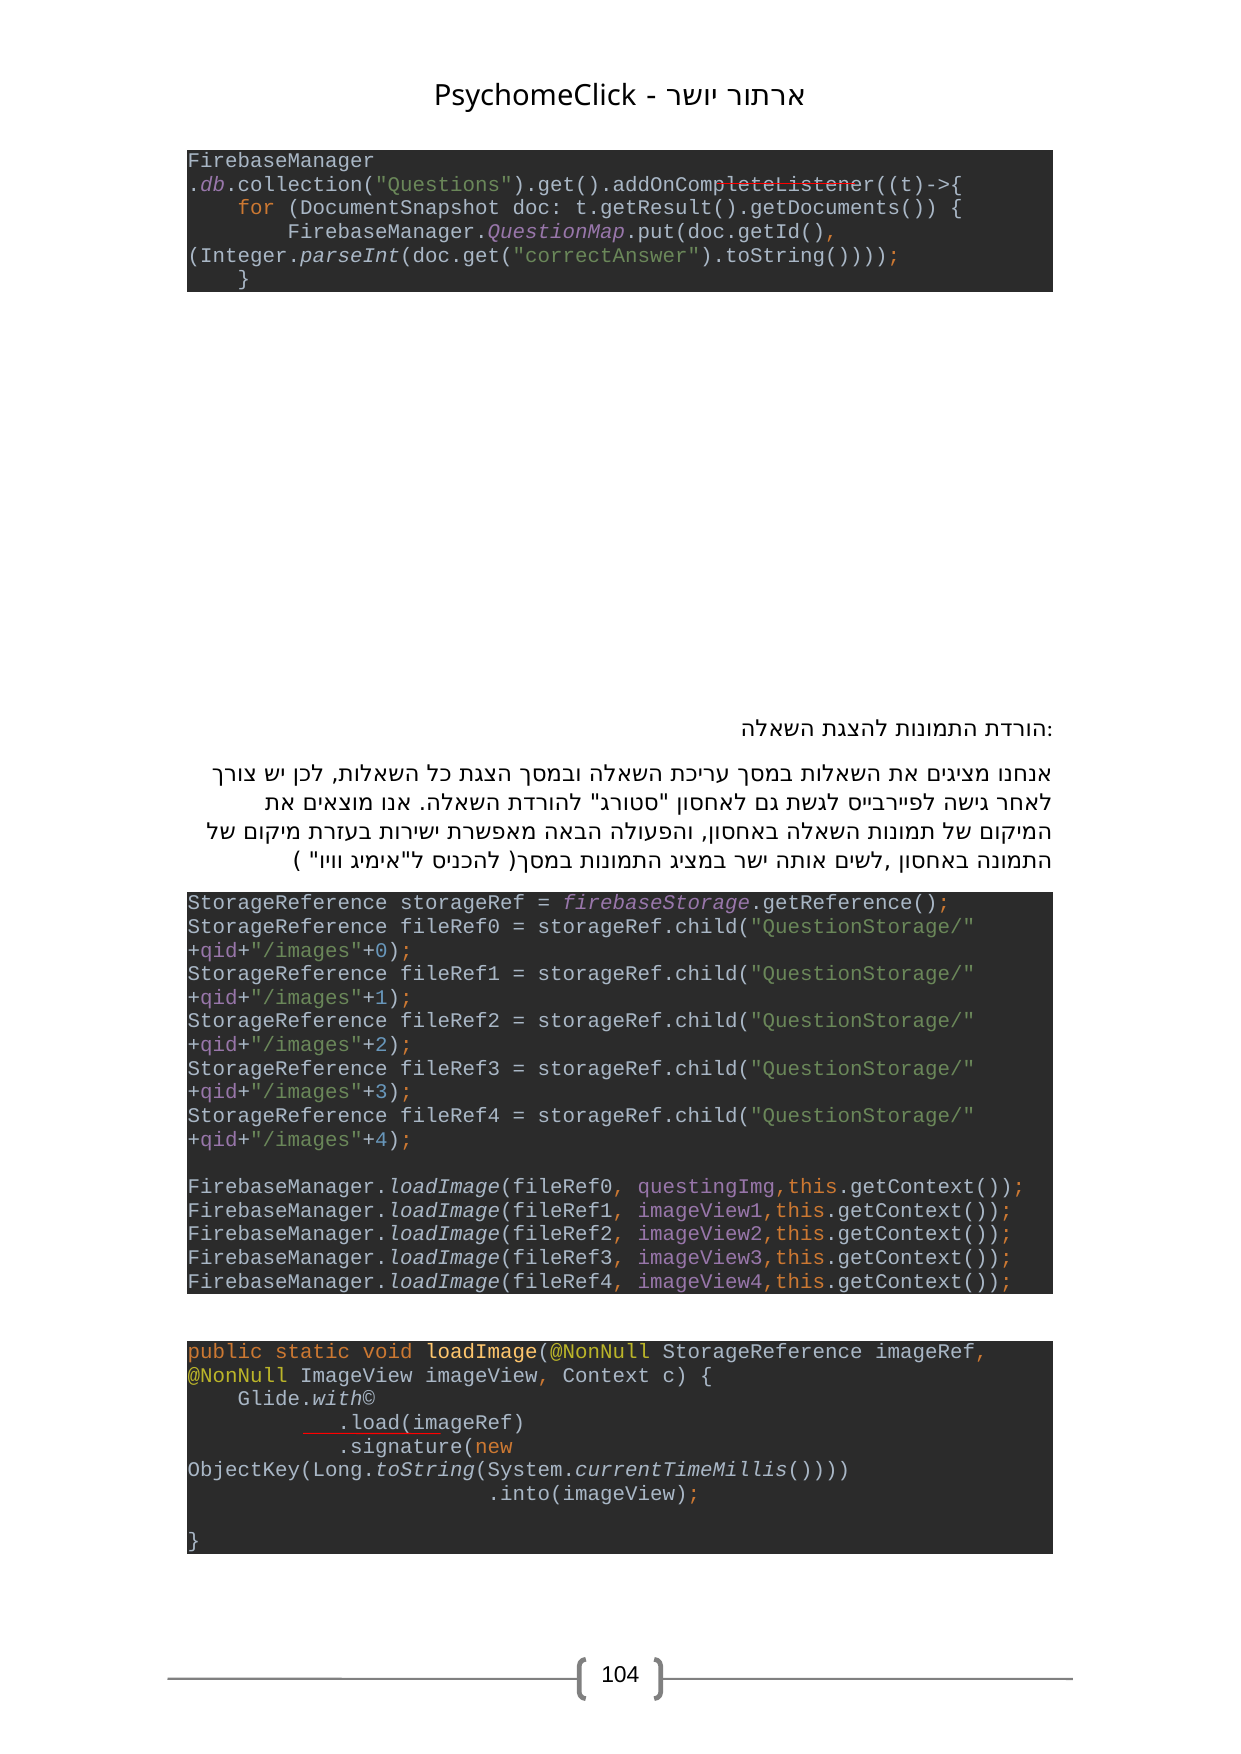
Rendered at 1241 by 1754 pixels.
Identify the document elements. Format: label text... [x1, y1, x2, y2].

text הורדת התמונות להצגת השאלה: [187, 714, 1053, 742]
text public static void loadImage(@NonNull StorageReference imageRef, @NonNull ImageView imageView, Context c) { Glide.with© .load(imageRef) .signature(new ObjectKey(Long.toString(System.currentTimeMillis()))) .into(imageView); } [187, 1341, 1053, 1554]
text FirebaseManager.db.collection("Questions").get().addOnCompleteListener((t)->{ for (DocumentSnapshot doc: t.getResult().getDocuments()) { FirebaseManager.QuestionMap.put(doc.getId(),(Integer.parseInt(doc.get("correctAnswer").toString()))); } [187, 150, 1053, 292]
text StorageReference storageRef = firebaseStorage.getReference(); StorageReference fileRef0 = storageRef.child("QuestionStorage/" +qid+"/images"+0); StorageReference fileRef1 = storageRef.child("QuestionStorage/" +qid+"/images"+1); StorageReference fileRef2 = storageRef.child("QuestionStorage/" +qid+"/images"+2); StorageReference fileRef3 = storageRef.child("QuestionStorage/" +qid+"/images"+3); StorageReference fileRef4 = storageRef.child("QuestionStorage/" +qid+"/images"+4); FirebaseManager.loadImage(fileRef0, questingImg,this.getContext()); FirebaseManager.loadImage(fileRef1, imageView1,this.getContext()); FirebaseManager.loadImage(fileRef2, imageView2,this.getContext()); FirebaseManager.loadImage(fileRef3, imageView3,this.getContext()); FirebaseManager.loadImage(fileRef4, imageView4,this.getContext()); [187, 892, 1053, 1294]
text אנחנו מציגים את השאלות במסך עריכת השאלה ובמסך הצגת כל השאלות, לכן יש צורך לאחר גישה לפיירבייס לגשת גם לאחסון "סטורג" להורדת השאלה. אנו מוצאים את המיקום של תמונות השאלה באחסון, והפעולה הבאה מאפשרת ישירות בעזרת מיקום של התמונה באחסון ,לשים אותה ישר במציג התמונות במסך( להכניס ל"אימיג וויו" ) [187, 761, 1053, 873]
